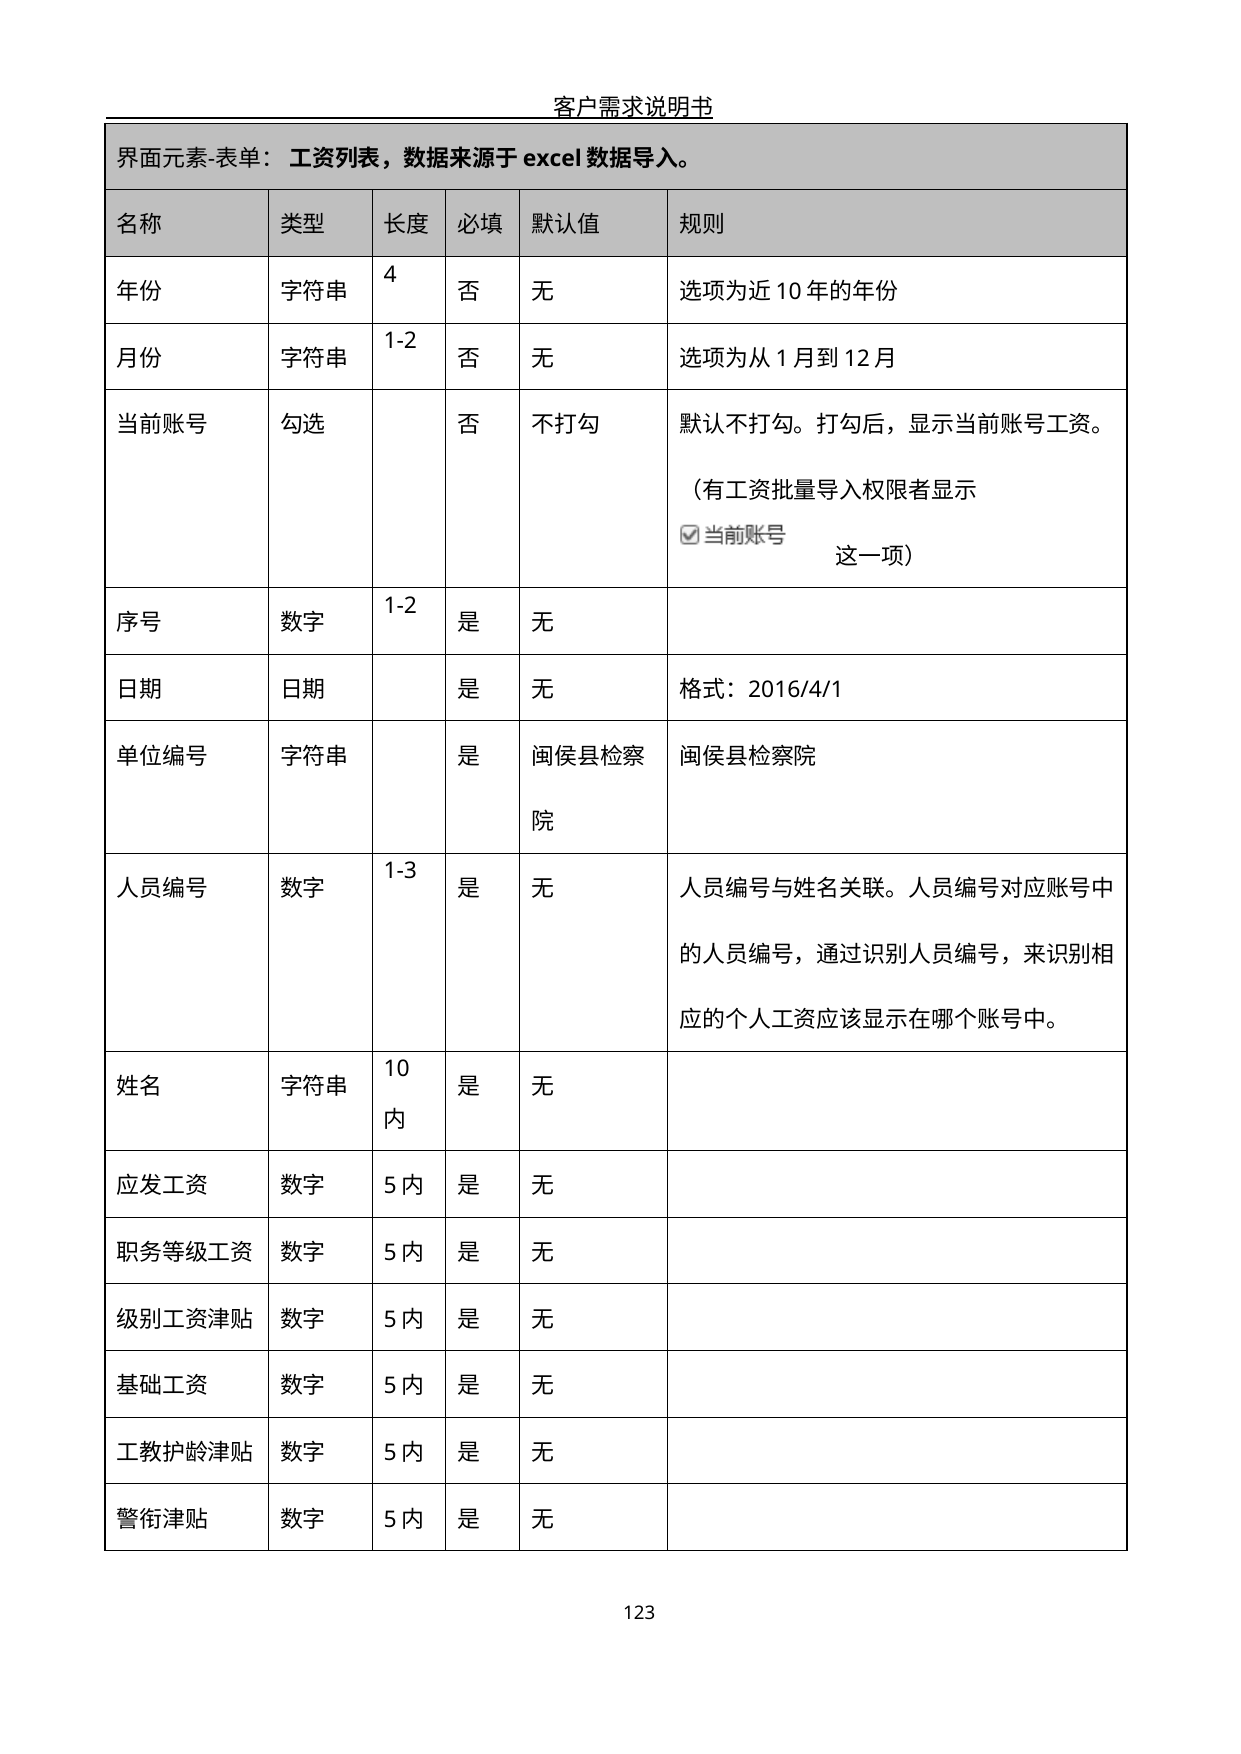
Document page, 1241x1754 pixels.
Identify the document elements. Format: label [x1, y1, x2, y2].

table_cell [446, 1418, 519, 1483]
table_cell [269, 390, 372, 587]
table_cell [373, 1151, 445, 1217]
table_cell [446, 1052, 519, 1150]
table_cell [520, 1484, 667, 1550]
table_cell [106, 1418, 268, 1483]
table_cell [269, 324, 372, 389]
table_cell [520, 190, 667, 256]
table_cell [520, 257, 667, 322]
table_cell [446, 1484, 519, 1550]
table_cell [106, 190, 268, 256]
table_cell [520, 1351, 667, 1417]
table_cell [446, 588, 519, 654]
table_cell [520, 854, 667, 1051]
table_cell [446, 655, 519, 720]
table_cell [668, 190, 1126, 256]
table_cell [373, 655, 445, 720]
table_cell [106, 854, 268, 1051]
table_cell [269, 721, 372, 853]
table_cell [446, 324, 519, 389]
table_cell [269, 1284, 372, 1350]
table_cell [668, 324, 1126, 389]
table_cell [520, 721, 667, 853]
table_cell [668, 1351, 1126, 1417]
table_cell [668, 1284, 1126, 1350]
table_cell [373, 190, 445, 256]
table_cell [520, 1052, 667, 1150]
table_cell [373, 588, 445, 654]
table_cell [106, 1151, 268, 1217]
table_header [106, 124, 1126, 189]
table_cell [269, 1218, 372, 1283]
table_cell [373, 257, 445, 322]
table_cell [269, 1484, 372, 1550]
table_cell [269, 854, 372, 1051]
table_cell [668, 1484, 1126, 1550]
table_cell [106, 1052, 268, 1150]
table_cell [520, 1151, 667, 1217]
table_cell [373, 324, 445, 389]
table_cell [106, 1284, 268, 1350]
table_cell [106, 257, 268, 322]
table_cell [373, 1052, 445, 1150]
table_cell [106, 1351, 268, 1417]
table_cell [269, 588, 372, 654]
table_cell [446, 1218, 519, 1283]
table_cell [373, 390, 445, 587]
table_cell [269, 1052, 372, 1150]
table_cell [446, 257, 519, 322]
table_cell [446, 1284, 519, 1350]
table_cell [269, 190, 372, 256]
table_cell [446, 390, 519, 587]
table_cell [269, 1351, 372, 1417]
picture [679, 522, 836, 548]
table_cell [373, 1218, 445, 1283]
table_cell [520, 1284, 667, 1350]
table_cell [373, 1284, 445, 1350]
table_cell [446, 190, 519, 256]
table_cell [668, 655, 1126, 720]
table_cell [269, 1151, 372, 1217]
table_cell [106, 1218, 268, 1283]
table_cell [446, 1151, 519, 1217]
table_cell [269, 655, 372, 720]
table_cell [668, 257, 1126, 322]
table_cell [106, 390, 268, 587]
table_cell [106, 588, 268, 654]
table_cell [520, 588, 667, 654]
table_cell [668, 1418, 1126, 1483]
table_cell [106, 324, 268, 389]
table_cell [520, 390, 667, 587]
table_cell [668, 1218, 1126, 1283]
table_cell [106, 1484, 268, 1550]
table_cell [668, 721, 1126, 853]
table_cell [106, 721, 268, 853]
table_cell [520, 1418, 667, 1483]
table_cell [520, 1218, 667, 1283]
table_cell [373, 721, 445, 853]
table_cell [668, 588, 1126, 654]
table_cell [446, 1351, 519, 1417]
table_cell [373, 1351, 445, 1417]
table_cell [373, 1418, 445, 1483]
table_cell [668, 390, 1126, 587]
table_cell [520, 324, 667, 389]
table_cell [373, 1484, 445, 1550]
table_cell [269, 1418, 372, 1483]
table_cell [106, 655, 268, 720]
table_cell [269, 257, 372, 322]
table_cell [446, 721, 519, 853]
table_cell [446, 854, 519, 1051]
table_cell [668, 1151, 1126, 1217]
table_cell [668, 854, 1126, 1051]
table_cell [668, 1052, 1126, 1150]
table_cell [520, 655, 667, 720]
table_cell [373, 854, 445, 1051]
